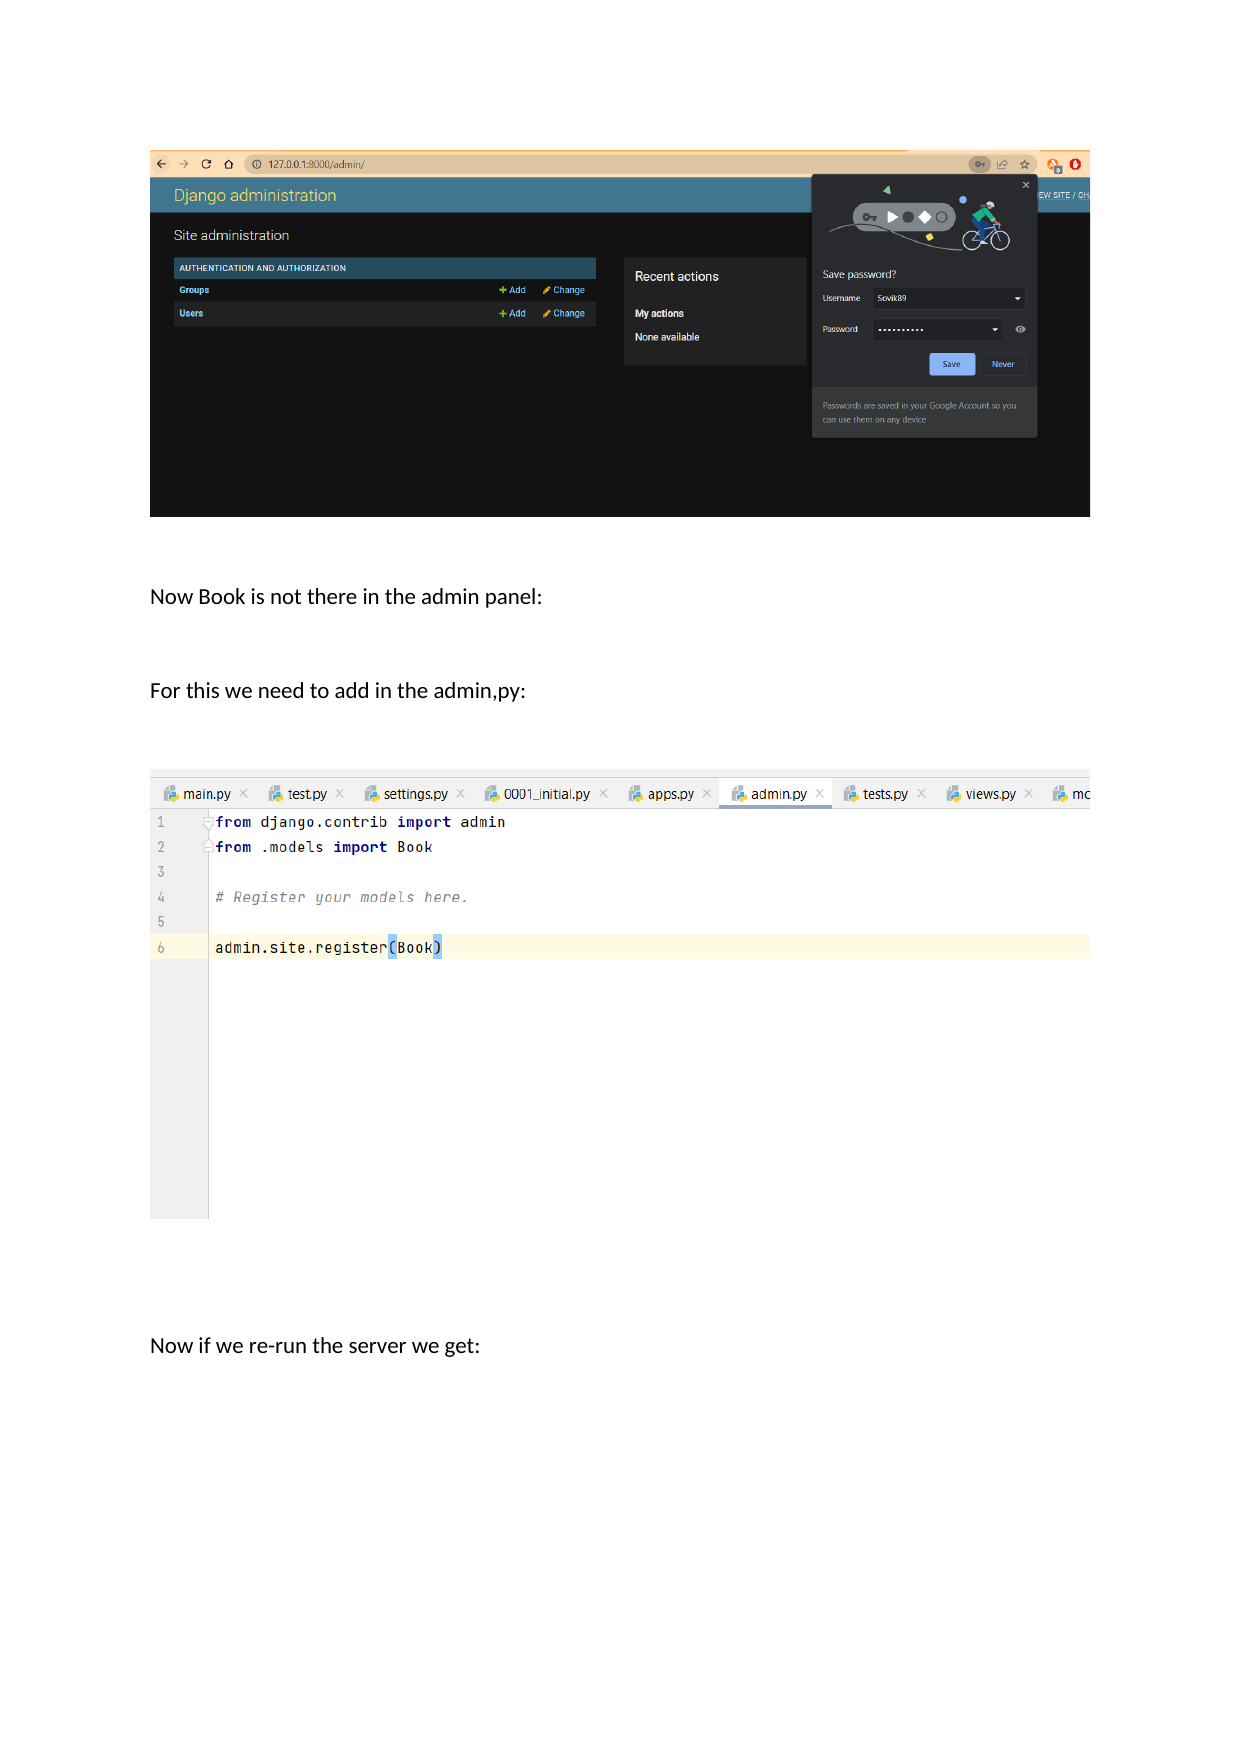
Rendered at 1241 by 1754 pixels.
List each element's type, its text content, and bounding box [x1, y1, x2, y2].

picture [150, 150, 1091, 517]
text For this we need to add in the admin,py: [150, 676, 1090, 704]
text Now Book is not there in the admin panel: [150, 582, 1090, 610]
text Now if we re-run the server we get: [150, 1331, 1090, 1359]
picture [150, 769, 1091, 1219]
